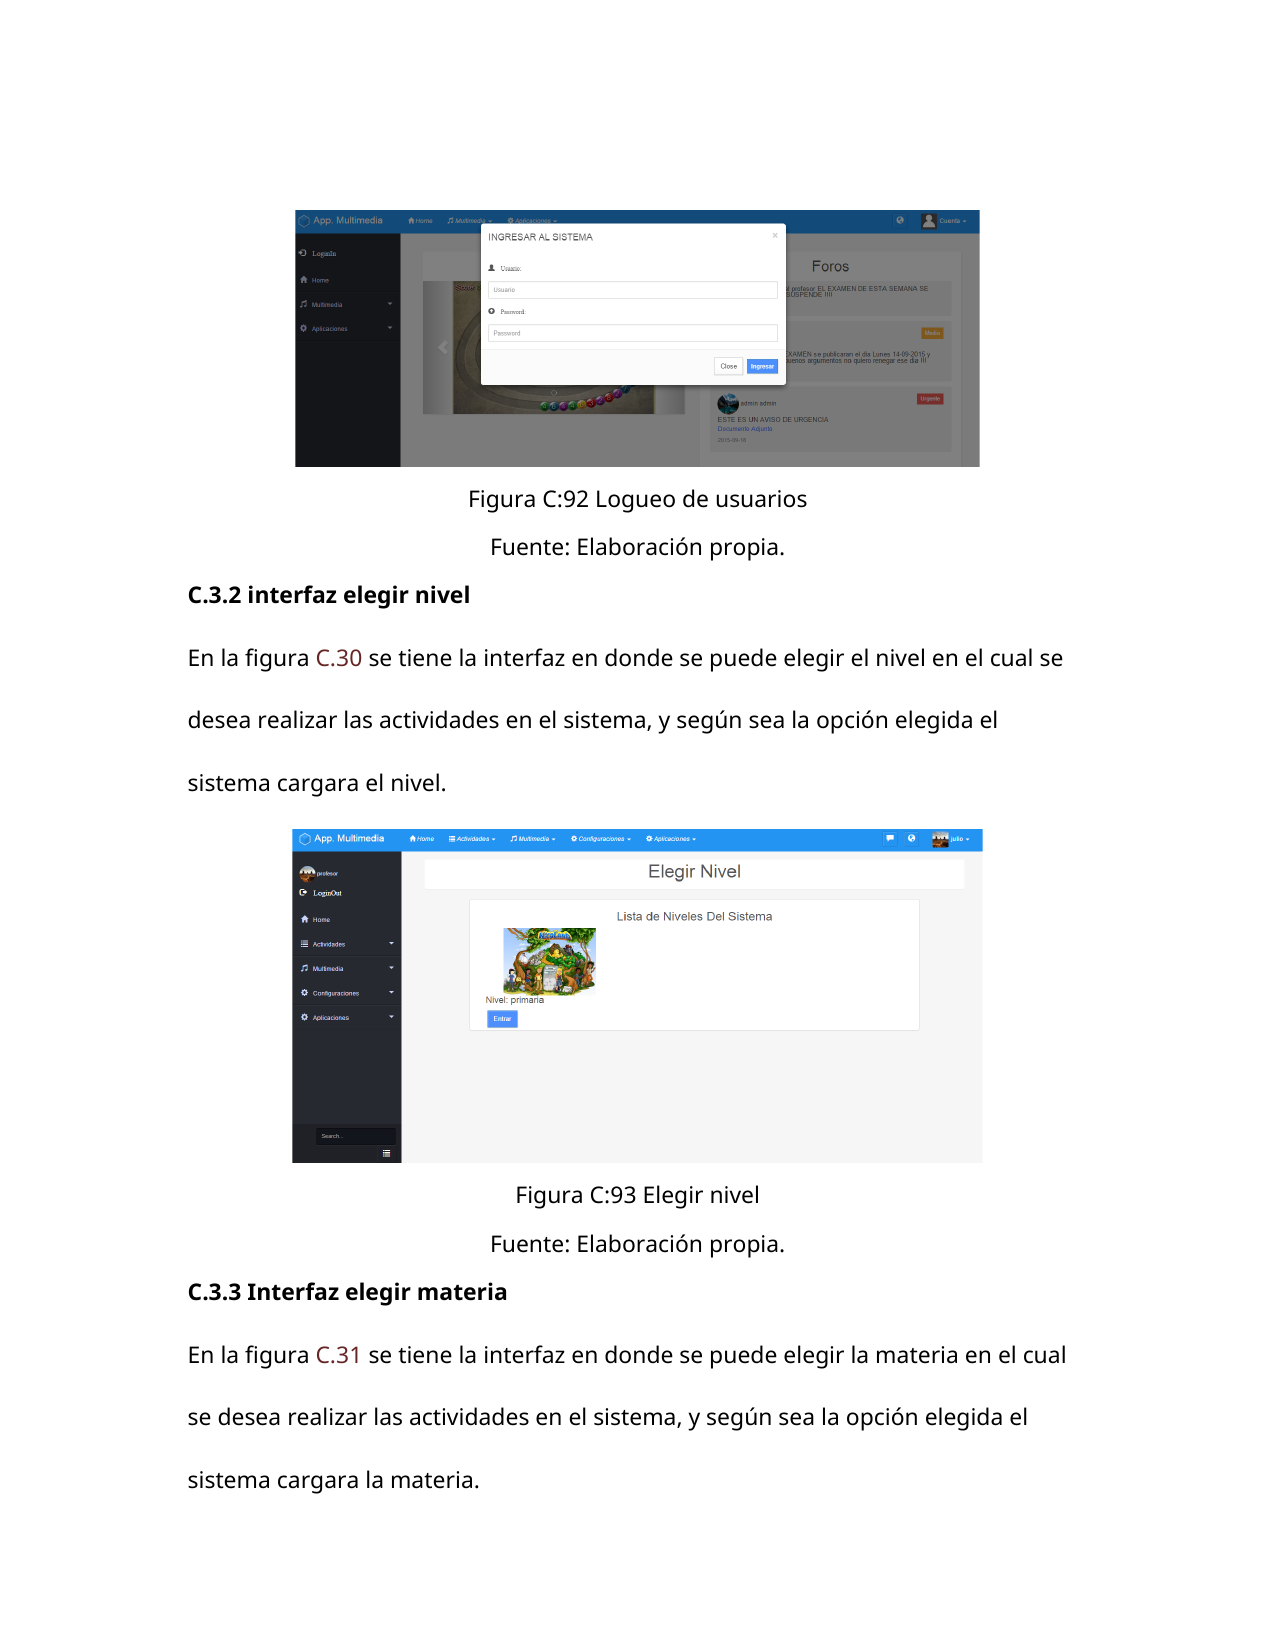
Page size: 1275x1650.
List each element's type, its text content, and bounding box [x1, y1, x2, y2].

text En la figura C.31 se tiene la interfaz en donde se puede elegir la materia en el cual se desea realizar las actividades en el sistema, y según sea la opción elegida el sistema cargara la materia. [187, 1338, 1087, 1495]
subtitle C.3.3 Interfaz elegir materia [187, 1276, 1087, 1307]
text Fuente: Elaboración propia. [187, 531, 1087, 562]
text Fuente: Elaboración propia. [187, 1228, 1087, 1259]
text En la figura C.30 se tiene la interfaz en donde se puede elegir el nivel en el cual se desea realizar las actividades en el sistema, y según sea la opción elegida el sistema cargara el nivel. [187, 642, 1087, 798]
subtitle C.3.2 interfaz elegir nivel [187, 579, 1087, 611]
